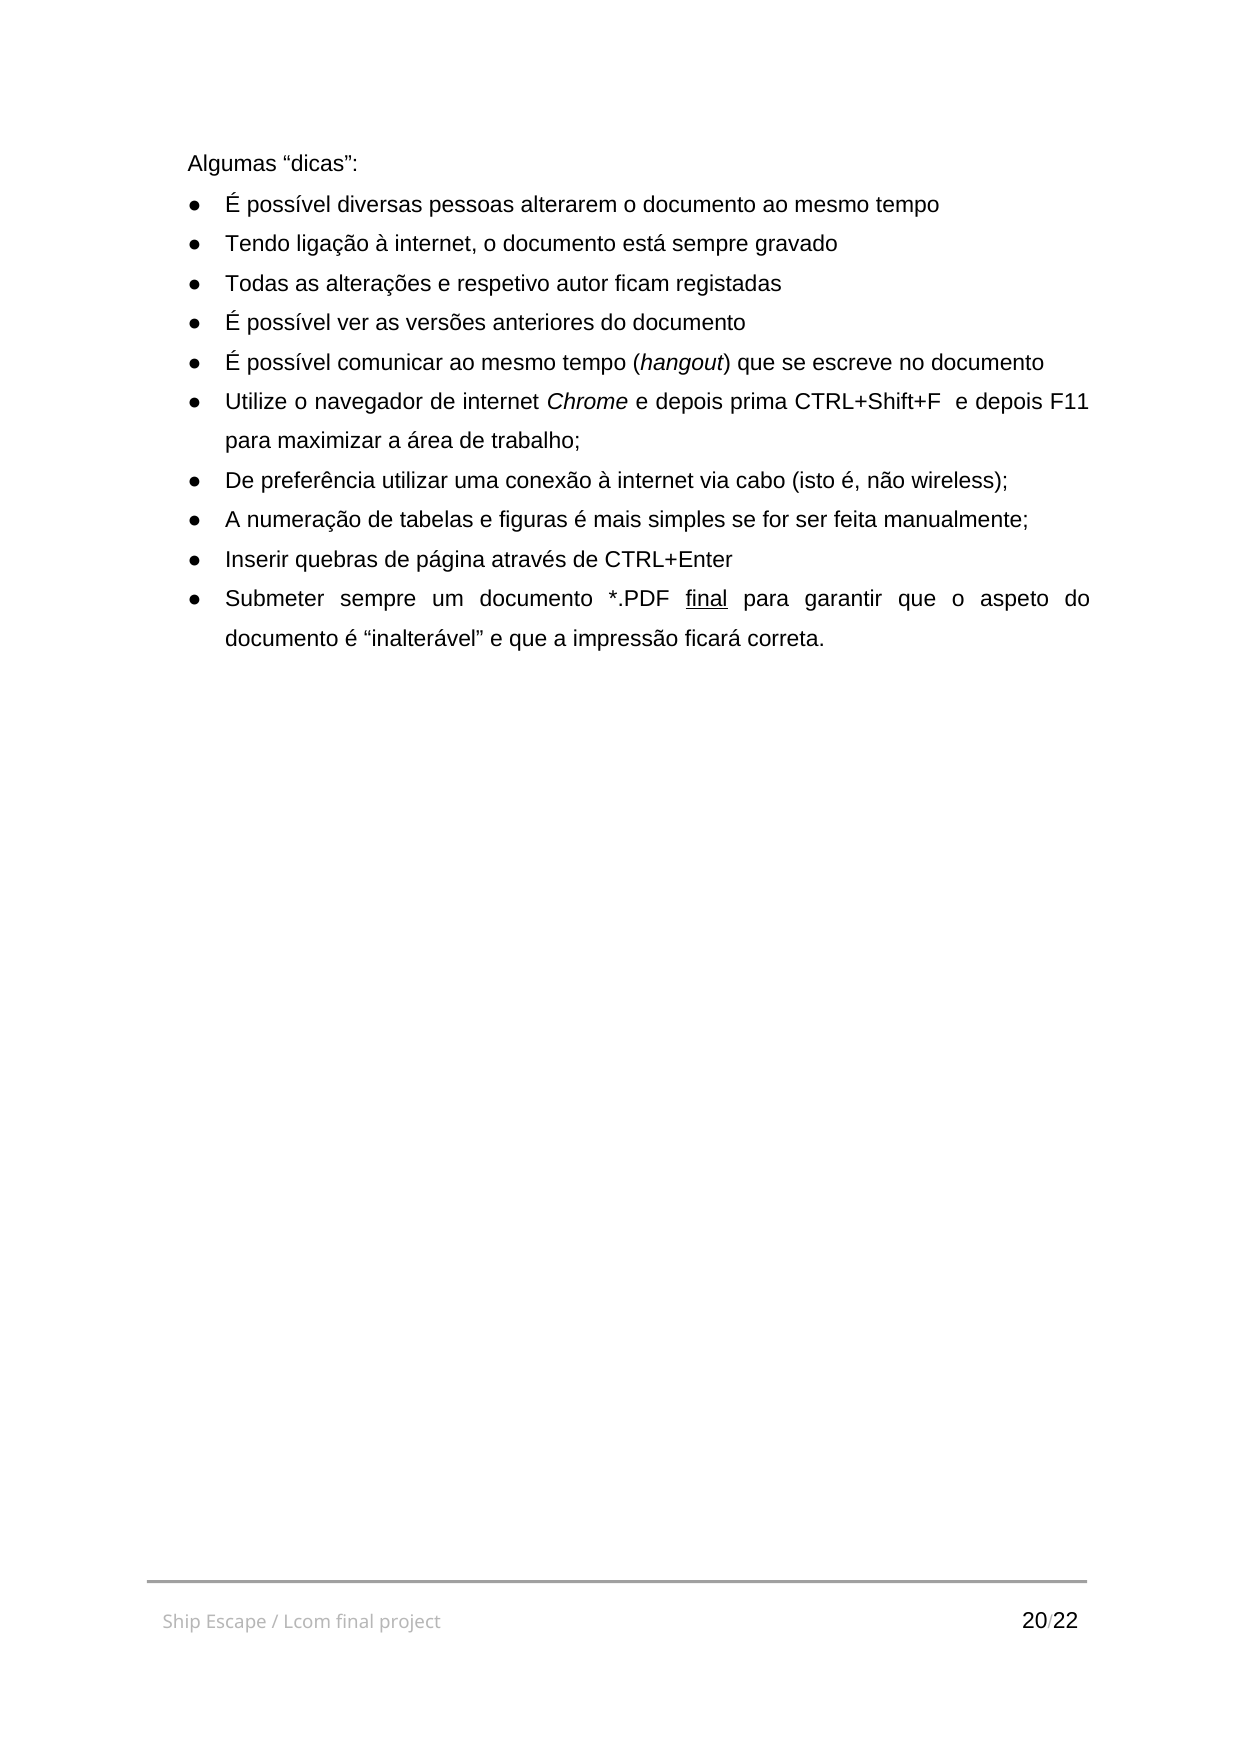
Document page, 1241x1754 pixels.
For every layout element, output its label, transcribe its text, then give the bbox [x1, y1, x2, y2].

list É possível diversas pessoas alterarem o documento ao mesmo tempo [187, 191, 1090, 217]
list É possível comunicar ao mesmo tempo (hangout) que se escreve no documento [187, 348, 1090, 375]
list A numeração de tabelas e figuras é mais simples se for ser feita manualmente; [187, 506, 1090, 533]
list Utilize o navegador de internet Chrome e depois prima CTRL+Shift+F e depois F11 para maximizar a área de trabalho; [187, 388, 1090, 454]
text Algumas “dicas”: [147, 150, 1090, 176]
list De preferência utilizar uma conexão à internet via cabo (isto é, não wireless); [187, 467, 1090, 493]
list Tendo ligação à internet, o documento está sempre gravado [187, 230, 1090, 256]
list Todas as alterações e respetivo autor ficam registadas [187, 269, 1090, 296]
list Submeter sempre um documento *.PDF final para garantir que o aspeto do documento é “inalterável” e que a impressão ficará correta. [187, 585, 1090, 651]
list Inserir quebras de página através de CTRL+Enter [187, 546, 1090, 572]
list É possível ver as versões anteriores do documento [187, 309, 1090, 335]
